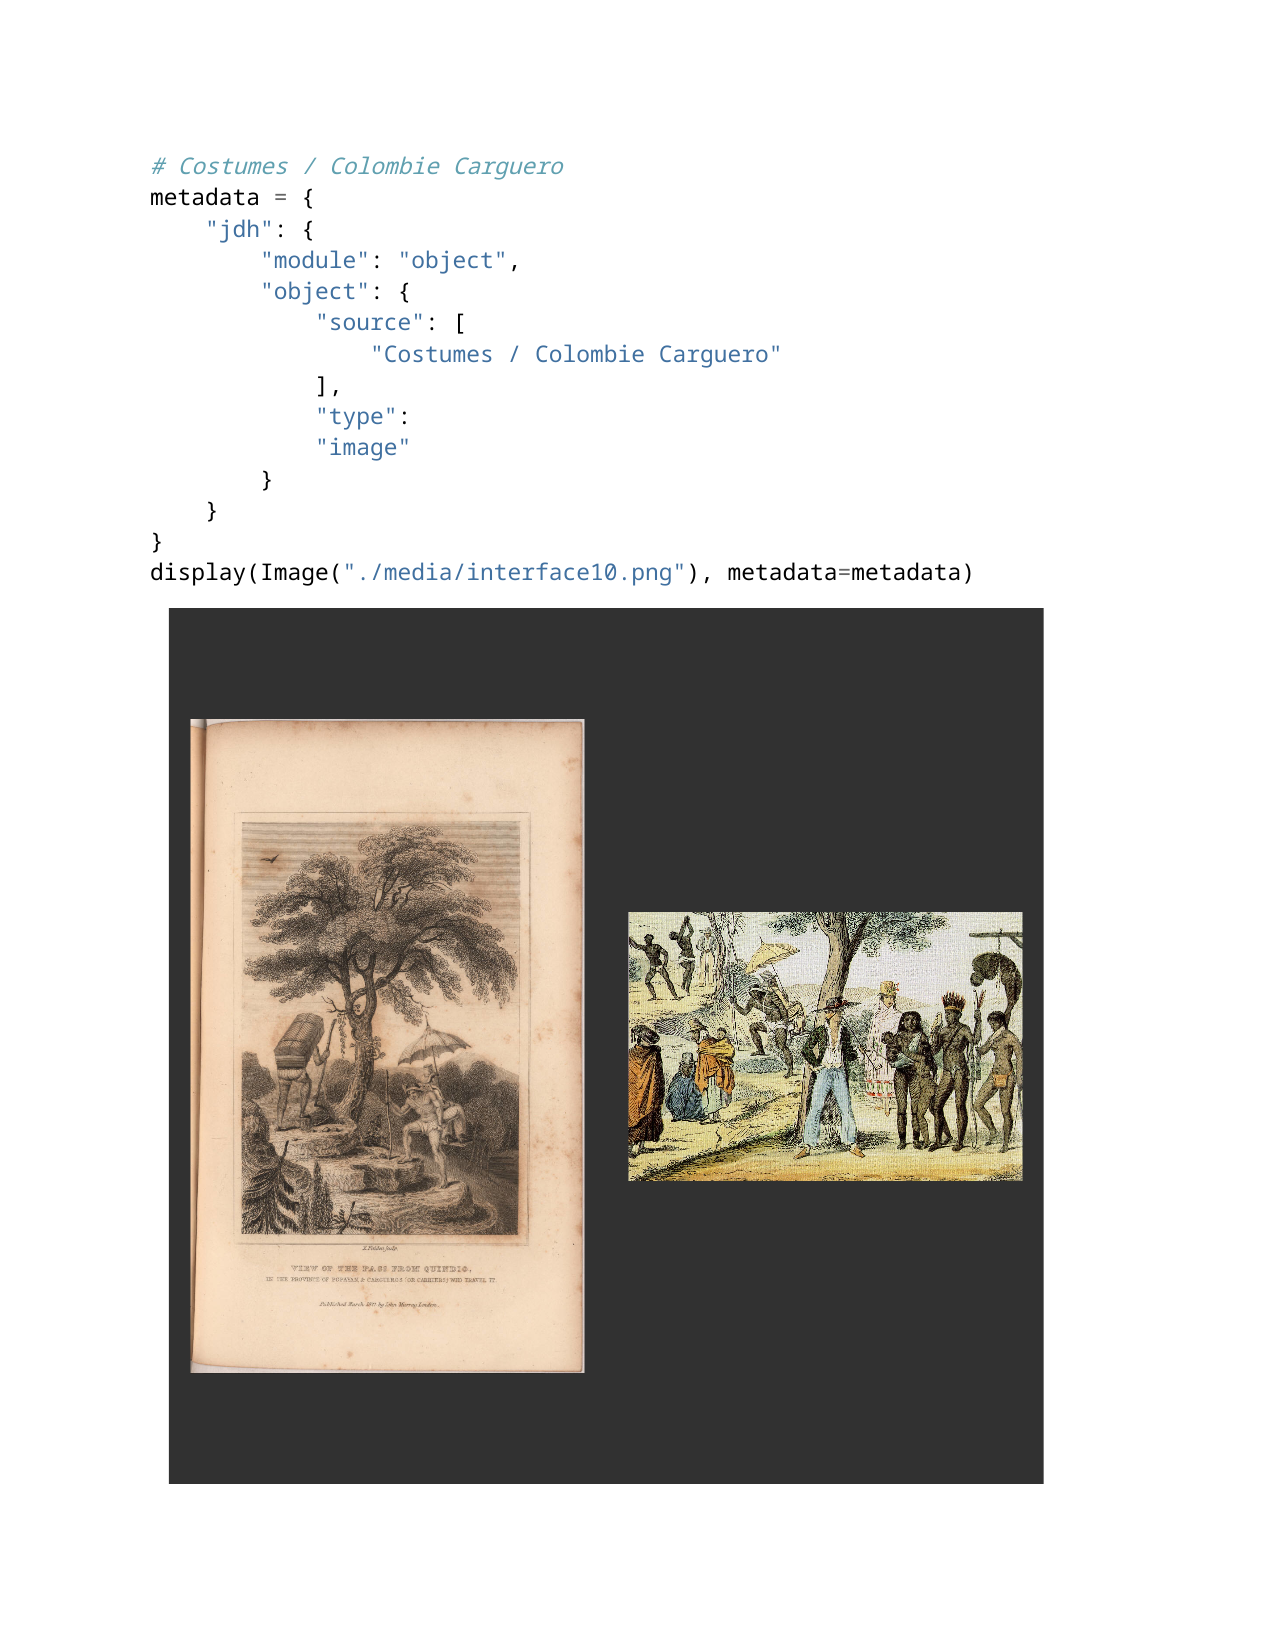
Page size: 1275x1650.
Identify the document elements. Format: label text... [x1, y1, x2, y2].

picture [168, 608, 1044, 1484]
text # Costumes / Colombie Carguero metadata = { "jdh": { "module": "object", "object": { "source": [ "Costumes / Colombie Carguero" ], "type": "image" } } } display(Image("./media/interface10.png"), metadata=metadata) [150, 150, 1125, 587]
